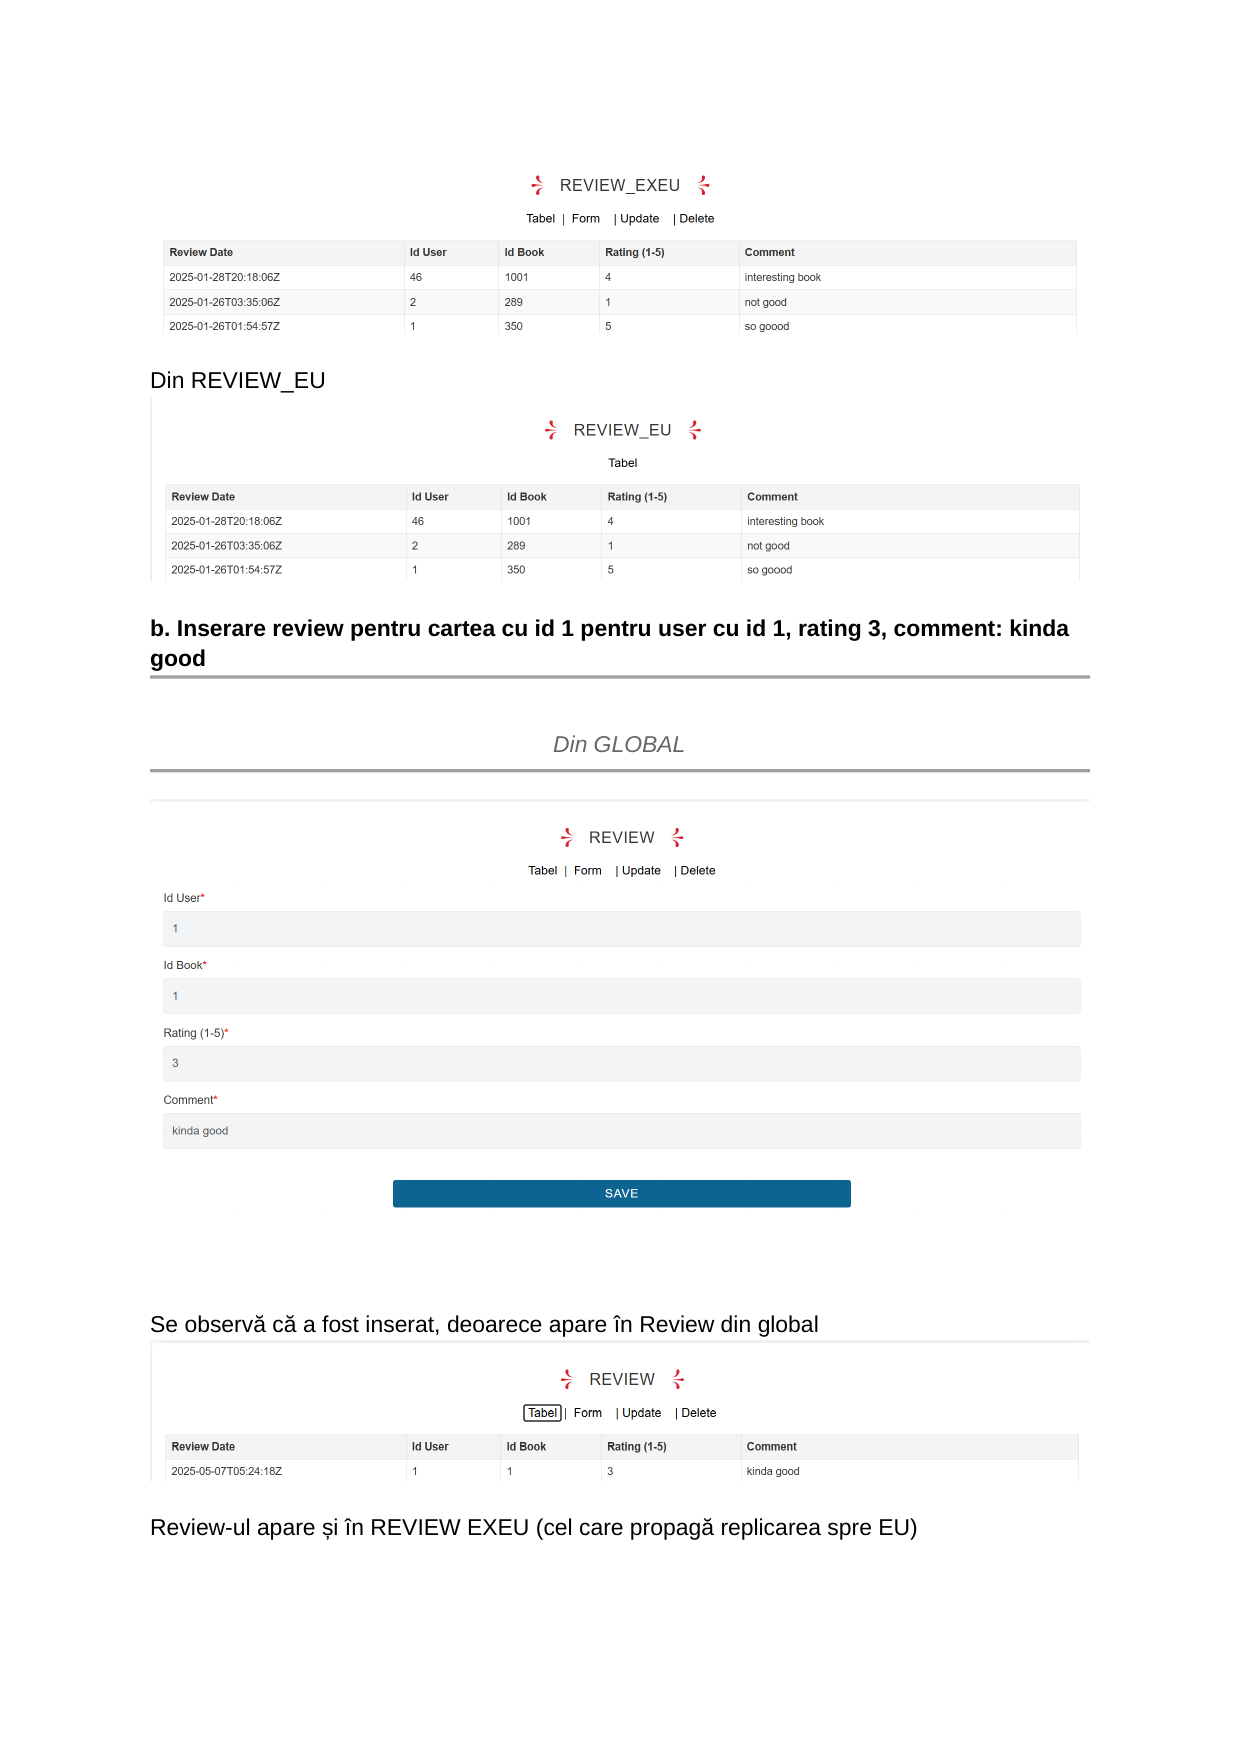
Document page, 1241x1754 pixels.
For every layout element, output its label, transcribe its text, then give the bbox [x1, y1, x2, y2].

picture [150, 397, 1091, 581]
text Review-ul apare și în REVIEW EXEU (cel care propagă replicarea spre EU) [150, 1514, 1090, 1541]
text Se observă că a fost inserat, deoarece apare în Review din global [150, 1311, 1090, 1337]
picture [150, 1340, 1091, 1481]
text Din REVIEW_EU [150, 367, 1090, 394]
picture [150, 799, 1091, 1216]
subtitle Din GLOBAL [150, 731, 1090, 757]
picture [150, 150, 1091, 334]
text b. Inserare review pentru cartea cu id 1 pentru user cu id 1, rating 3, comment: kinda good [150, 615, 1090, 672]
